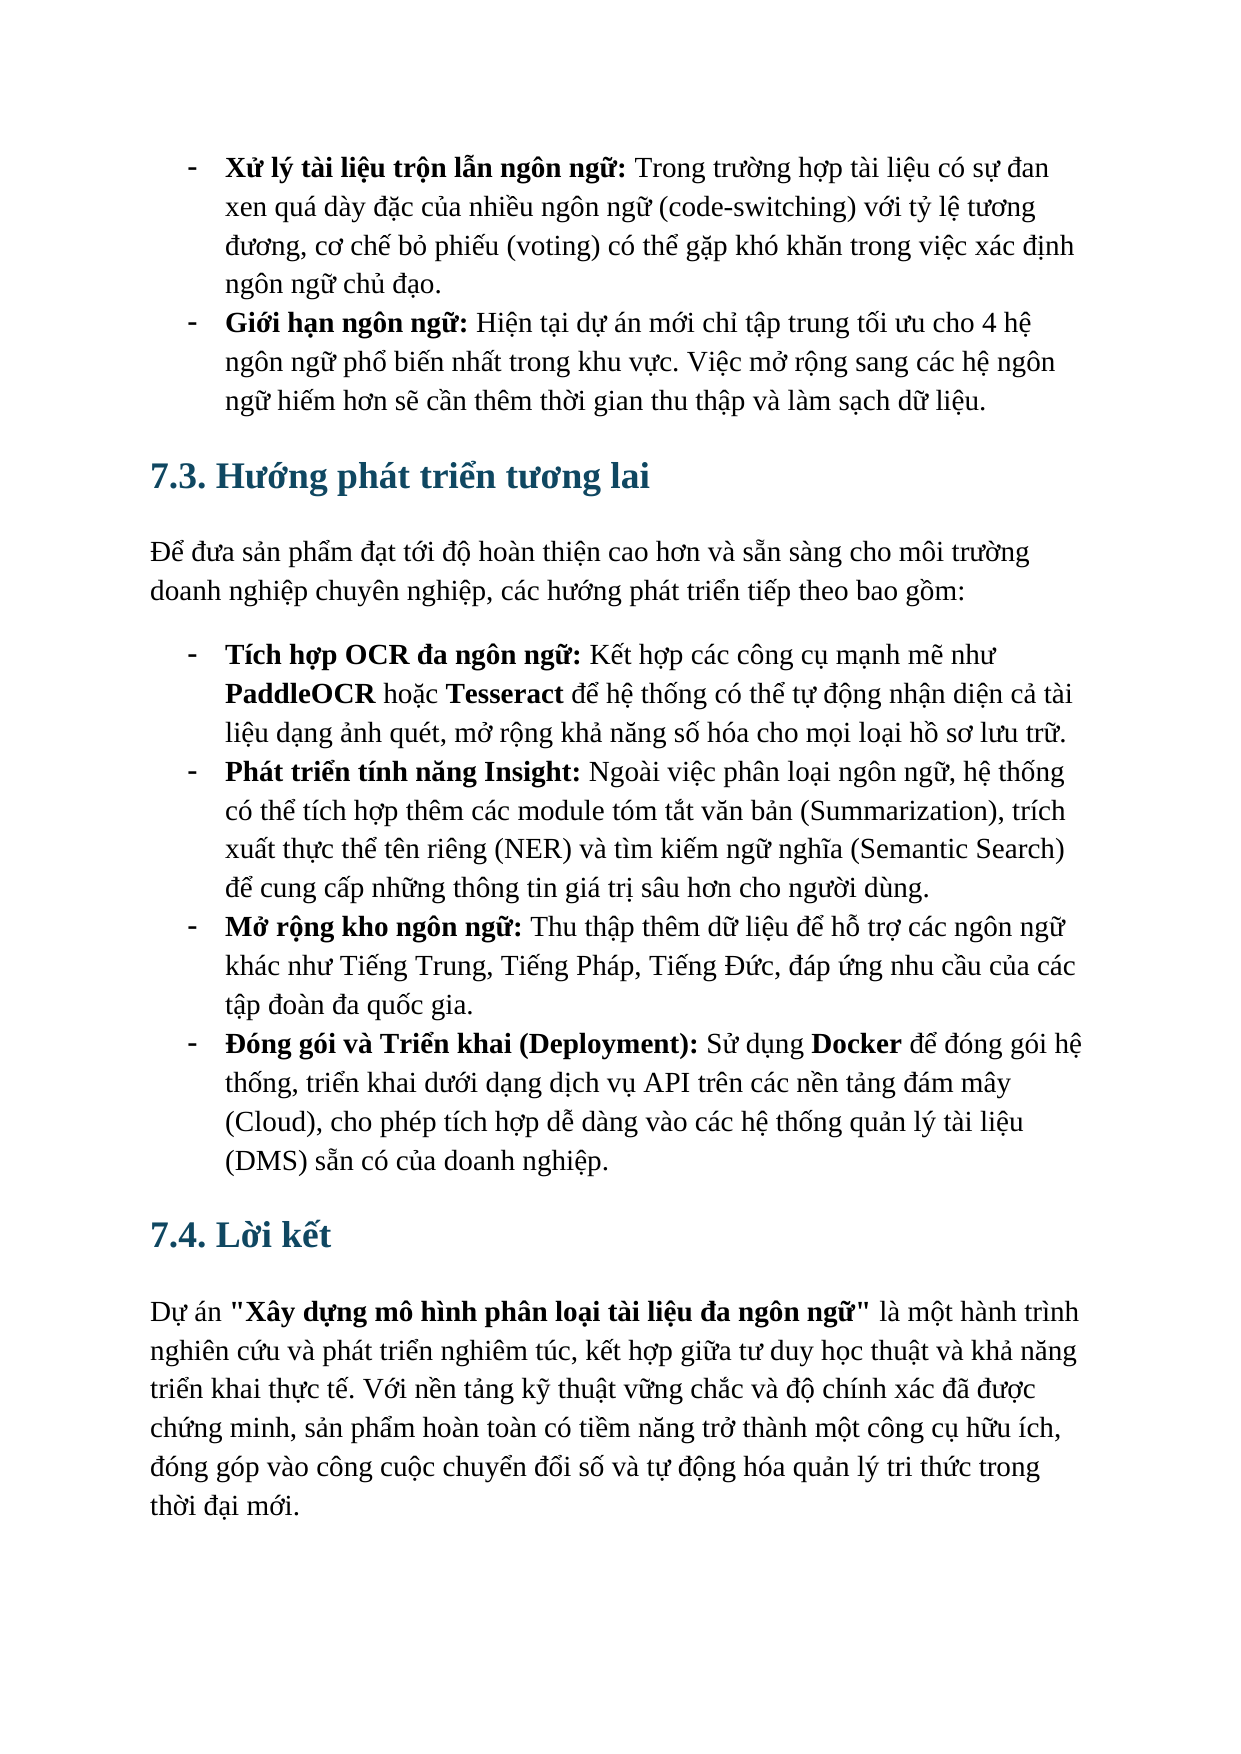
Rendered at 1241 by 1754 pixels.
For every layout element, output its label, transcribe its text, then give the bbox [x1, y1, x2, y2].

list Mở rộng kho ngôn ngữ: Thu thập thêm dữ liệu để hỗ trợ các ngôn ngữ khác như Tiếng Trung, Tiếng Pháp, Tiếng Đức, đáp ứng nhu cầu của các tập đoàn đa quốc gia. [187, 909, 1090, 1021]
list Tích hợp OCR đa ngôn ngữ: Kết hợp các công cụ mạnh mẽ như PaddleOCR hoặc Tesseract để hệ thống có thể tự động nhận diện cả tài liệu dạng ảnh quét, mở rộng khả năng số hóa cho mọi loại hồ sơ lưu trữ. [187, 637, 1090, 748]
text Dự án "Xây dựng mô hình phân loại tài liệu đa ngôn ngữ" là một hành trình nghiên cứu và phát triển nghiêm túc, kết hợp giữa tư duy học thuật và khả năng triển khai thực tế. Với nền tảng kỹ thuật vững chắc và độ chính xác đã được chứng minh, sản phẩm hoàn toàn có tiềm năng trở thành một công cụ hữu ích, đóng góp vào công cuộc chuyển đổi số và tự động hóa quản lý tri thức trong thời đại mới. [150, 1294, 1090, 1522]
subtitle 7.3. Hướng phát triển tương lai [150, 453, 1090, 496]
list Giới hạn ngôn ngữ: Hiện tại dự án mới chỉ tập trung tối ưu cho 4 hệ ngôn ngữ phổ biến nhất trong khu vực. Việc mở rộng sang các hệ ngôn ngữ hiếm hơn sẽ cần thêm thời gian thu thập và làm sạch dữ liệu. [187, 306, 1090, 417]
list Phát triển tính năng Insight: Ngoài việc phân loại ngôn ngữ, hệ thống có thể tích hợp thêm các module tóm tắt văn bản (Summarization), trích xuất thực thể tên riêng (NER) và tìm kiếm ngữ nghĩa (Semantic Search) để cung cấp những thông tin giá trị sâu hơn cho người dùng. [187, 754, 1090, 904]
list Đóng gói và Triển khai (Deployment): Sử dụng Docker để đóng gói hệ thống, triển khai dưới dạng dịch vụ API trên các nền tảng đám mây (Cloud), cho phép tích hợp dễ dàng vào các hệ thống quản lý tài liệu (DMS) sẵn có của doanh nghiệp. [187, 1026, 1090, 1176]
subtitle 7.4. Lời kết [150, 1213, 1090, 1256]
text Để đưa sản phẩm đạt tới độ hoàn thiện cao hơn và sẵn sàng cho môi trường doanh nghiệp chuyên nghiệp, các hướng phát triển tiếp theo bao gồm: [150, 534, 1090, 607]
list Xử lý tài liệu trộn lẫn ngôn ngữ: Trong trường hợp tài liệu có sự đan xen quá dày đặc của nhiều ngôn ngữ (code-switching) với tỷ lệ tương đương, cơ chế bỏ phiếu (voting) có thể gặp khó khăn trong việc xác định ngôn ngữ chủ đạo. [187, 150, 1090, 300]
